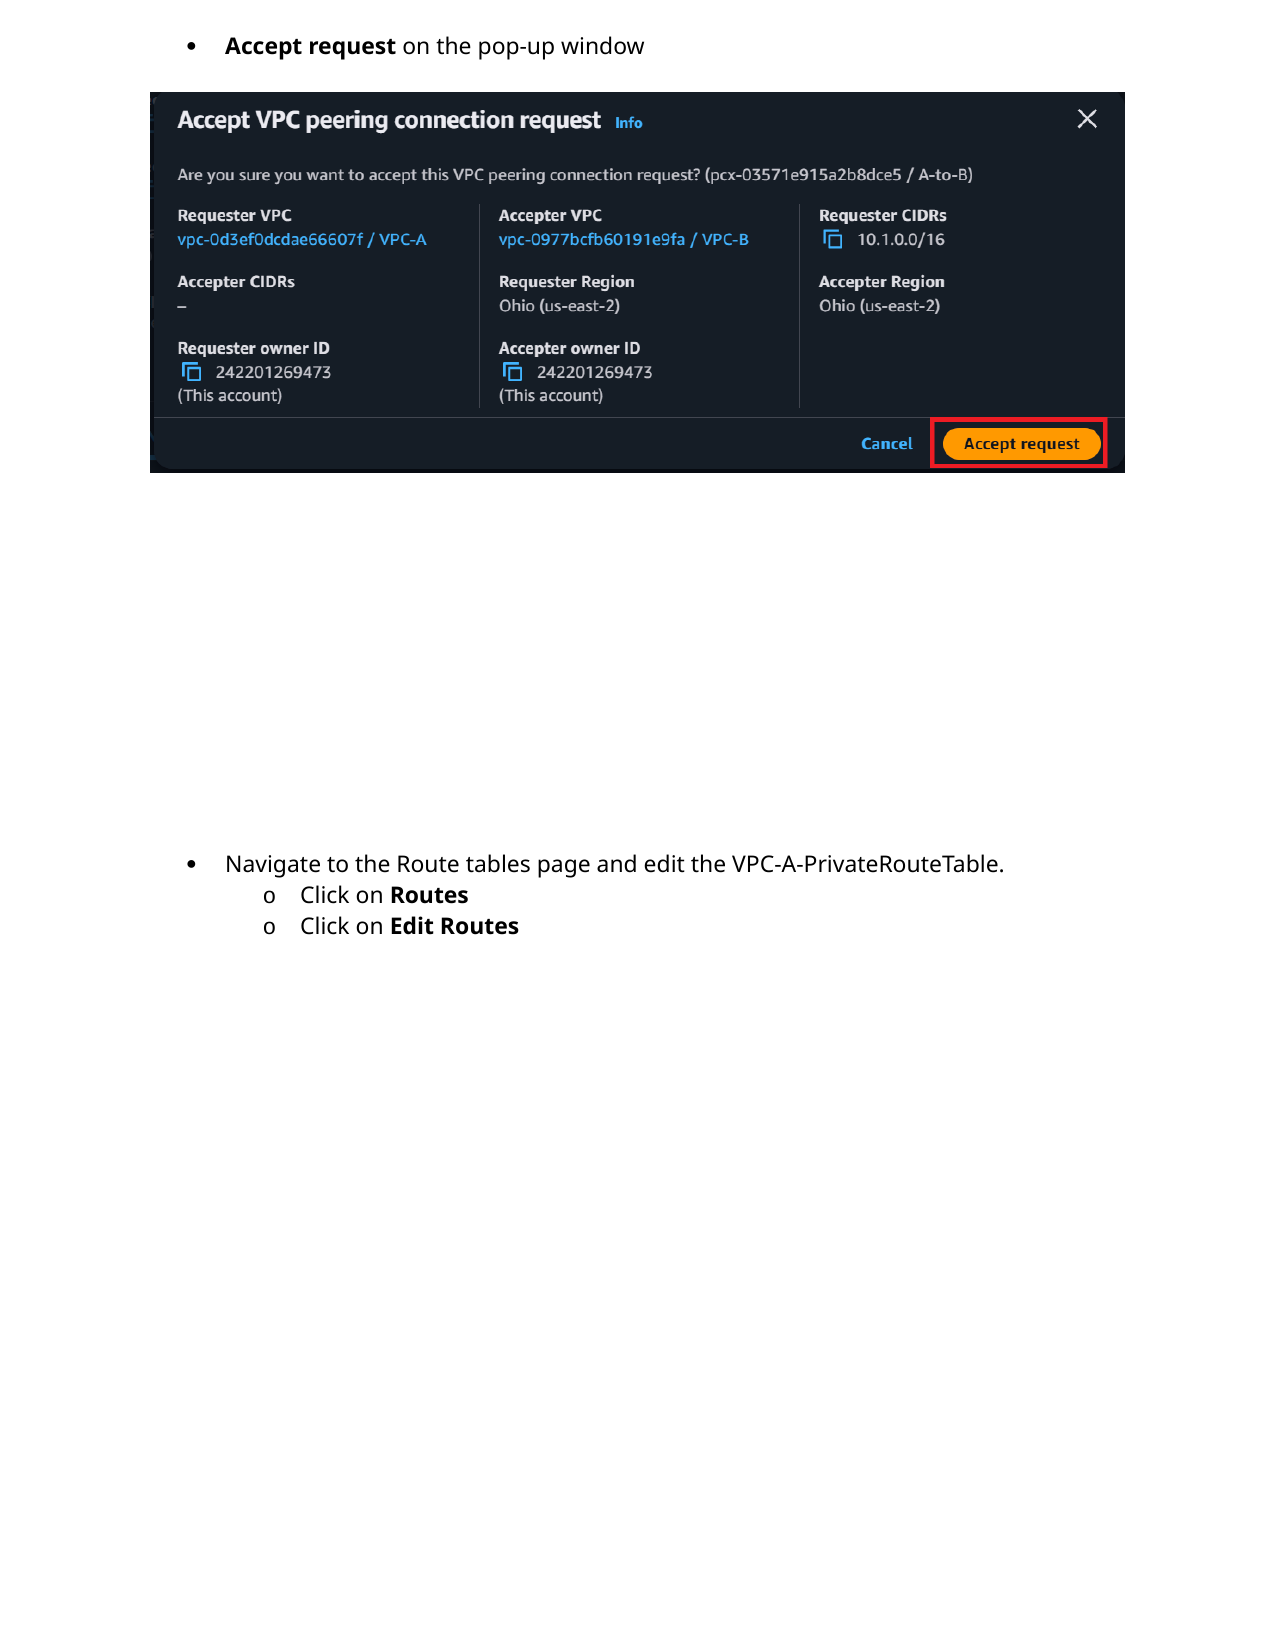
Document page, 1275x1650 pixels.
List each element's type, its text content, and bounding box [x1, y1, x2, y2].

picture [150, 92, 1125, 473]
list Accept request on the pop-up window [187, 30, 1125, 61]
list Click on Routes [262, 879, 1125, 910]
list Click on Edit Routes [262, 910, 1125, 941]
list Navigate to the Route tables page and edit the VPC-A-PrivateRouteTable. [187, 847, 1125, 879]
